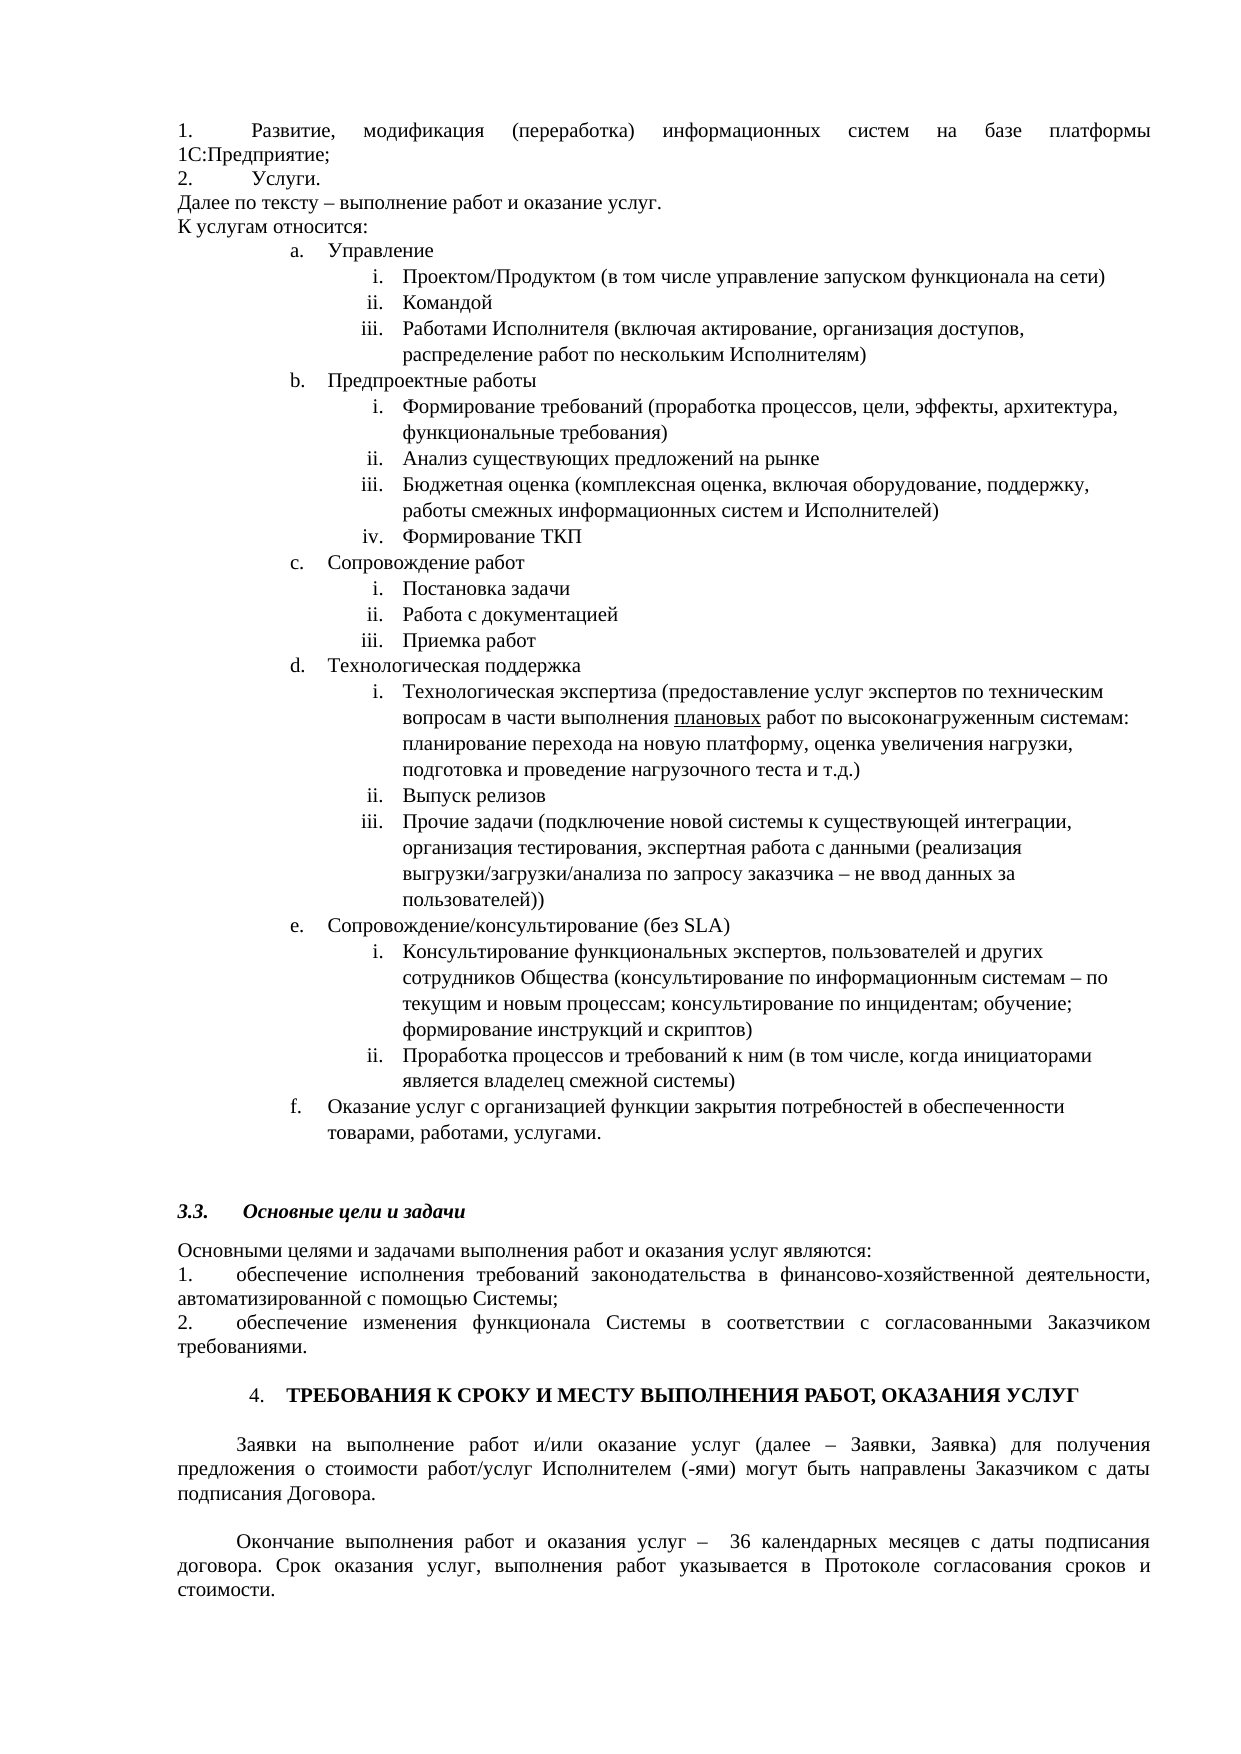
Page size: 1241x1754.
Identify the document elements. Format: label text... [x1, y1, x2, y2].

list Сопровождение/консультирование (без SLA) [290, 913, 1152, 937]
list Услуги. [177, 166, 1152, 190]
list Выпуск релизов [383, 783, 1152, 807]
list Командой [383, 290, 1152, 314]
list Работа с документацией [383, 602, 1152, 626]
text Заявки на выполнение работ и/или оказание услуг (далее – Заявки, Заявка) для получения предложения о стоимости работ/услуг Исполнителем (-ями) могут быть направлены Заказчиком с даты подписания Договора. [177, 1432, 1152, 1504]
list Консультирование функциональных экспертов, пользователей и других сотрудников Общества (консультирование по информационным системам – по текущим и новым процессам; консультирование по инцидентам; обучение; формирование инструкций и скриптов) [383, 939, 1152, 1041]
list Сопровождение работ [290, 550, 1152, 574]
list Управление [290, 238, 1152, 262]
list Технологическая экспертиза (предоставление услуг экспертов по техническим вопросам в части выполнения плановых работ по высоконагруженным системам: планирование перехода на новую платформу, оценка увеличения нагрузки, подготовка и проведение нагрузочного теста и т.д.) [383, 679, 1152, 781]
list обеспечение исполнения требований законодательства в финансово-хозяйственной деятельности, автоматизированной с помощью Системы; [177, 1262, 1152, 1310]
list Приемка работ [383, 627, 1152, 652]
list Проектом/Продуктом (в том числе управление запуском функционала на сети) [383, 264, 1152, 288]
list Предпроектные работы [290, 368, 1152, 392]
list Бюджетная оценка (комплексная оценка, включая оборудование, поддержку, работы смежных информационных систем и Исполнителей) [383, 472, 1152, 522]
subtitle ТРЕБОВАНИЯ К СРОКУ И МЕСТУ ВЫПОЛНЕНИЯ РАБОТ, ОКАЗАНИЯ УСЛУГ [177, 1383, 1152, 1407]
list Технологическая поддержка [290, 653, 1152, 677]
text Далее по тексту – выполнение работ и оказание услуг. [177, 190, 1152, 214]
list Работами Исполнителя (включая актирование, организация доступов, распределение работ по нескольким Исполнителям) [383, 316, 1152, 366]
list Формирование ТКП [383, 524, 1152, 548]
text К услугам относится: [177, 214, 1152, 238]
list обеспечение изменения функционала Системы в соответствии с согласованными Заказчиком требованиями. [177, 1310, 1152, 1358]
list Постановка задачи [383, 576, 1152, 600]
list Проработка процессов и требований к ним (в том числе, когда инициаторами является владелец смежной системы) [383, 1042, 1152, 1092]
list Формирование требований (проработка процессов, цели, эффекты, архитектура, функциональные требования) [383, 394, 1152, 444]
subtitle Основные цели и задачи [177, 1199, 1152, 1223]
list Развитие, модификация (переработка) информационных систем на базе платформы 1С:Предприятие; [177, 118, 1152, 166]
list Анализ существующих предложений на рынке [383, 446, 1152, 470]
list Оказание услуг с организацией функции закрытия потребностей в обеспеченности товарами, работами, услугами. [290, 1094, 1152, 1144]
text Окончание выполнения работ и оказания услуг – 36 календарных месяцев с даты подписания договора. Срок оказания услуг, выполнения работ указывается в Протоколе согласования сроков и стоимости. [177, 1528, 1152, 1601]
list Прочие задачи (подключение новой системы к существующей интеграции, организация тестирования, экспертная работа с данными (реализация выгрузки/загрузки/анализа по запросу заказчика – не ввод данных за пользователей)) [383, 809, 1152, 911]
text Основными целями и задачами выполнения работ и оказания услуг являются: [177, 1238, 1152, 1262]
